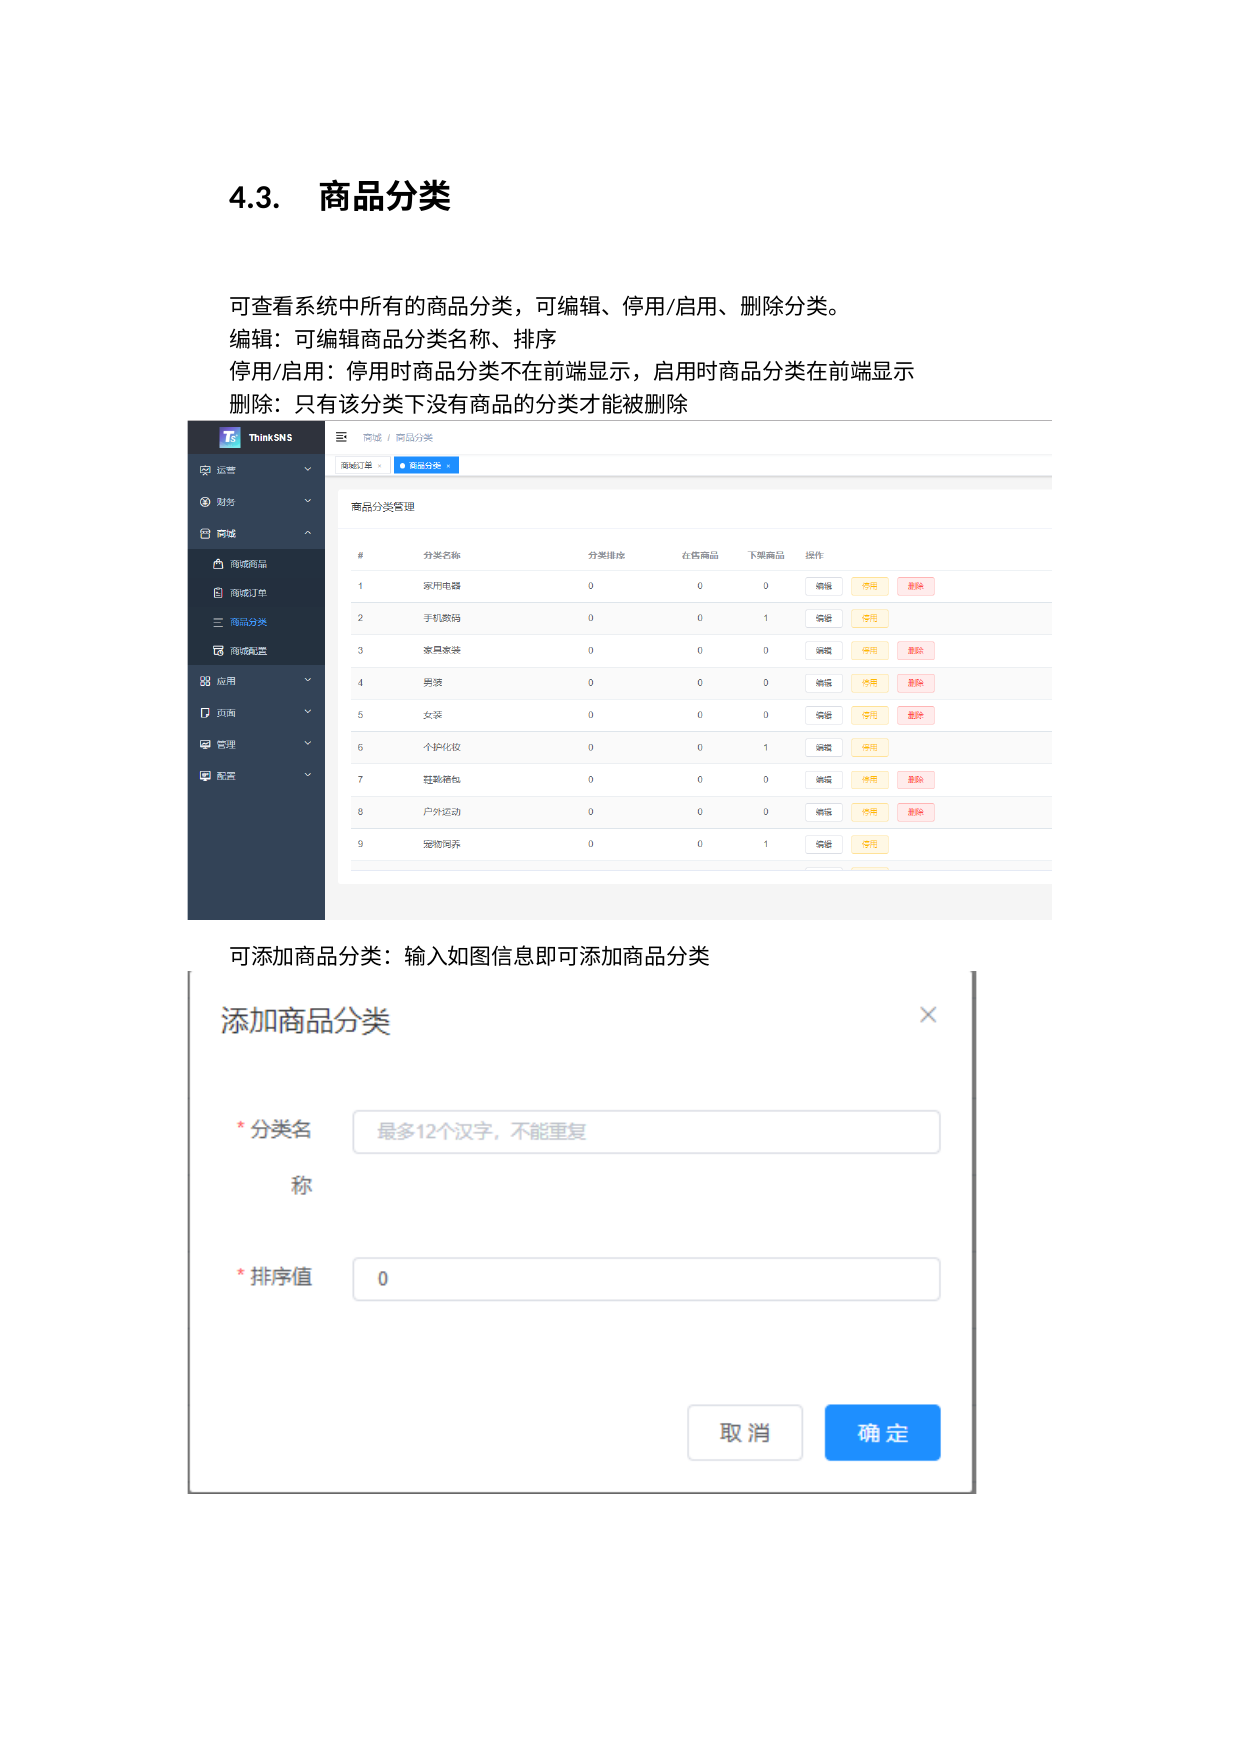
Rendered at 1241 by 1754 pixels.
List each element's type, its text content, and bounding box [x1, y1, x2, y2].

list 可查看系统中所有的商品分类，可编辑、停用/启用、删除分类。 [229, 289, 1053, 321]
list 编辑：可编辑商品分类名称、排序 [229, 321, 1053, 354]
list 停用/启用：停用时商品分类不在前端显示，启用时商品分类在前端显示 [229, 354, 1053, 386]
picture [187, 971, 977, 1494]
list 可添加商品分类：输入如图信息即可添加商品分类 [229, 939, 1053, 971]
list 删除：只有该分类下没有商品的分类才能被删除 [229, 386, 1053, 419]
subtitle 商品分类 [229, 162, 1053, 227]
picture [187, 418, 1052, 920]
